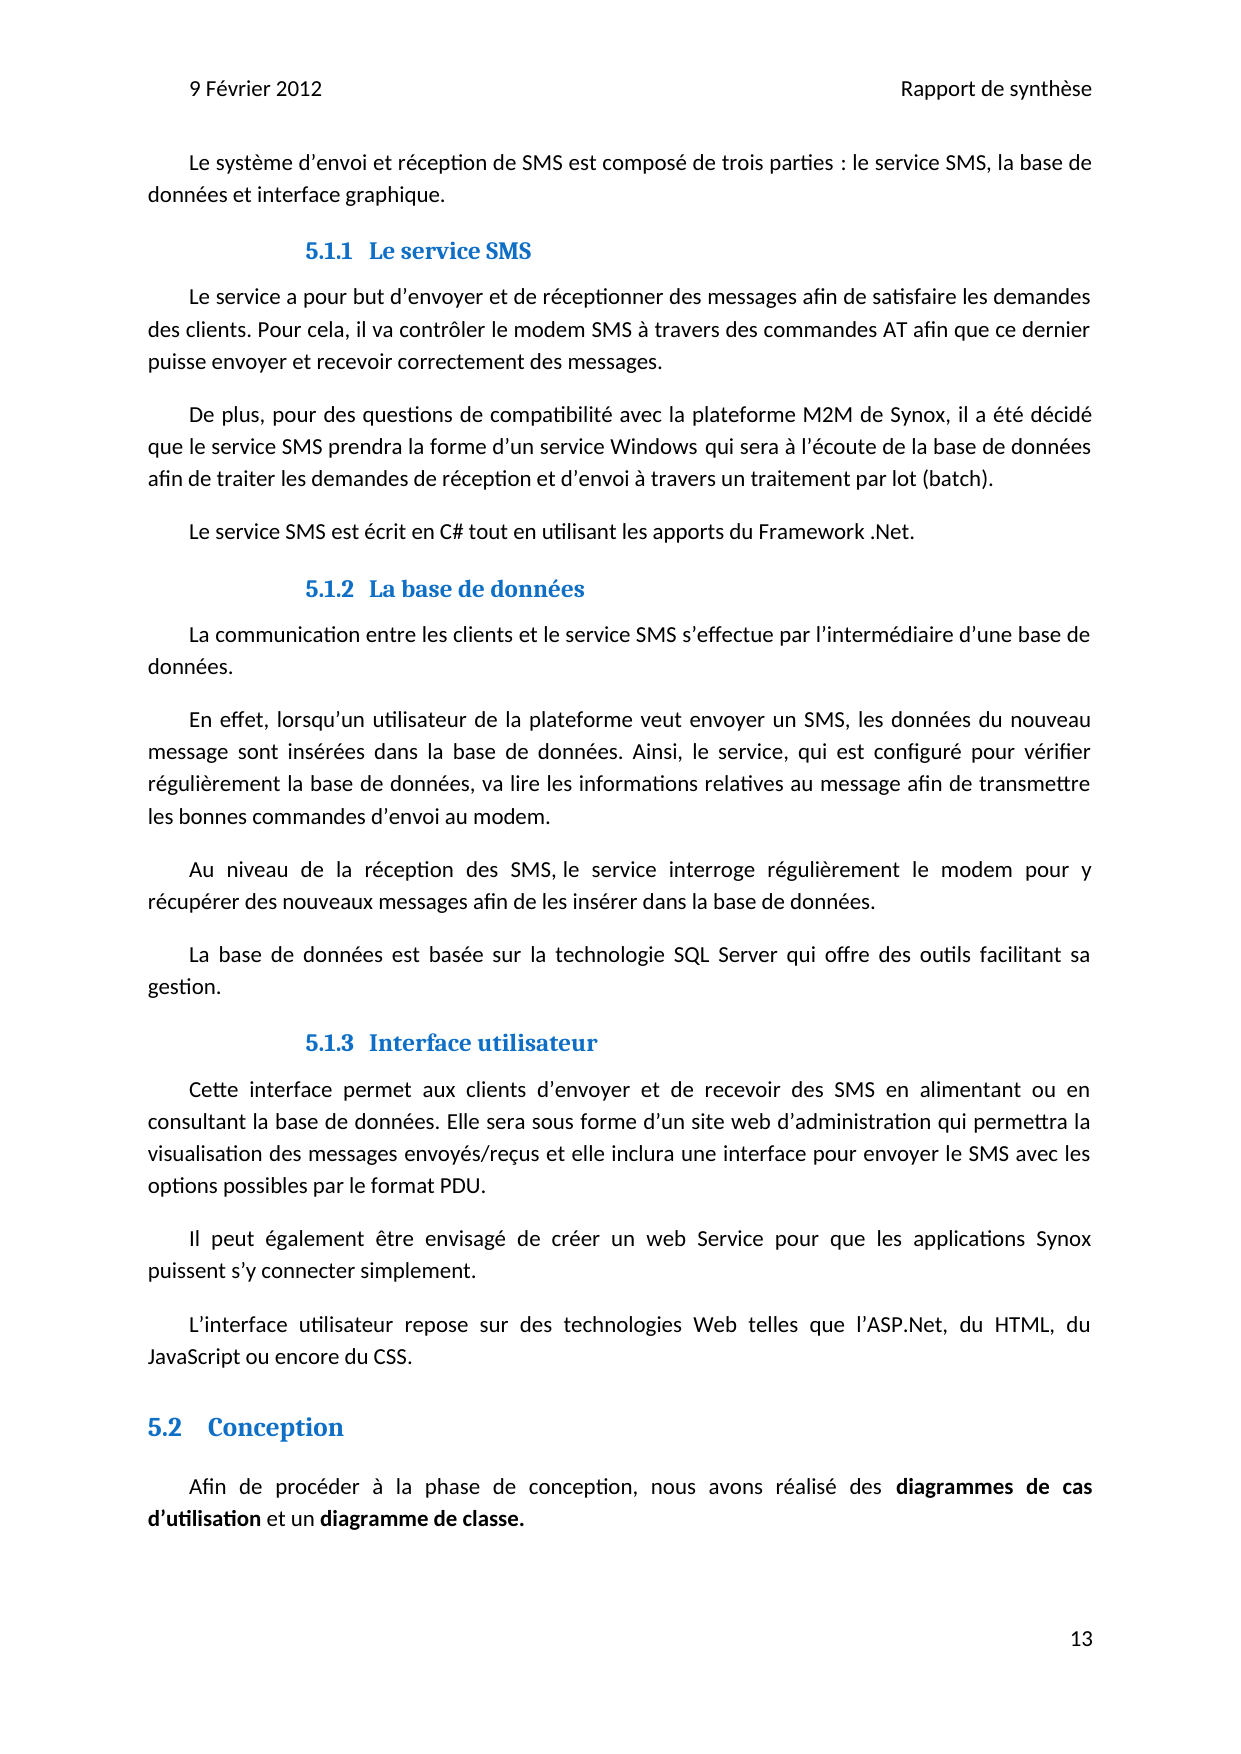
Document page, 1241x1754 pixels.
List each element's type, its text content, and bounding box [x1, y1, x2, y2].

text De plus, pour des questions de compatibilité avec la plateforme M2M de Synox, il a été décidé que le service SMS prendra la forme d’un service Windows qui sera à l’écoute de la base de données afin de traiter les demandes de réception et d’envoi à travers un traitement par lot (batch). [148, 400, 1093, 492]
text Le service SMS est écrit en C# tout en utilisant les apports du Framework .Net. [148, 517, 1093, 545]
text La base de données est basée sur la technologie SQL Server qui offre des outils facilitant sa gestion. [148, 940, 1093, 1000]
text La communication entre les clients et le service SMS s’effectue par l’intermédiaire d’une base de données. [148, 620, 1093, 680]
text Le système d’envoi et réception de SMS est composé de trois parties : le service SMS, la base de données et interface graphique. [148, 148, 1093, 208]
subtitle La base de données [264, 574, 1093, 603]
text Le service a pour but d’envoyer et de réceptionner des messages afin de satisfaire les demandes des clients. Pour cela, il va contrôler le modem SMS à travers des commandes AT afin que ce dernier puisse envoyer et recevoir correctement des messages. [148, 282, 1093, 375]
subtitle Interface utilisateur [264, 1029, 1093, 1058]
text Cette interface permet aux clients d’envoyer et de recevoir des SMS en alimentant ou en consultant la base de données. Elle sera sous forme d’un site web d’administration qui permettra la visualisation des messages envoyés/reçus et elle inclura une interface pour envoyer le SMS avec les options possibles par le format PDU. [148, 1075, 1093, 1199]
text En effet, lorsqu’un utilisateur de la plateforme veut envoyer un SMS, les données du nouveau message sont insérées dans la base de données. Ainsi, le service, qui est configuré pour vérifier régulièrement la base de données, va lire les informations relatives au message afin de transmettre les bonnes commandes d’envoi au modem. [148, 705, 1093, 830]
text Au niveau de la réception des SMS, le service interroge régulièrement le modem pour y récupérer des nouveaux messages afin de les insérer dans la base de données. [148, 855, 1093, 915]
subtitle Conception [148, 1412, 1093, 1443]
text Afin de procéder à la phase de conception, nous avons réalisé des diagrammes de cas d’utilisation et un diagramme de classe. [148, 1472, 1093, 1532]
text Il peut également être envisagé de créer un web Service pour que les applications Synox puissent s’y connecter simplement. [148, 1224, 1093, 1285]
text L’interface utilisateur repose sur des technologies Web telles que l’ASP.Net, du HTML, du JavaScript ou encore du CSS. [148, 1310, 1093, 1370]
subtitle Le service SMS [264, 237, 1093, 266]
